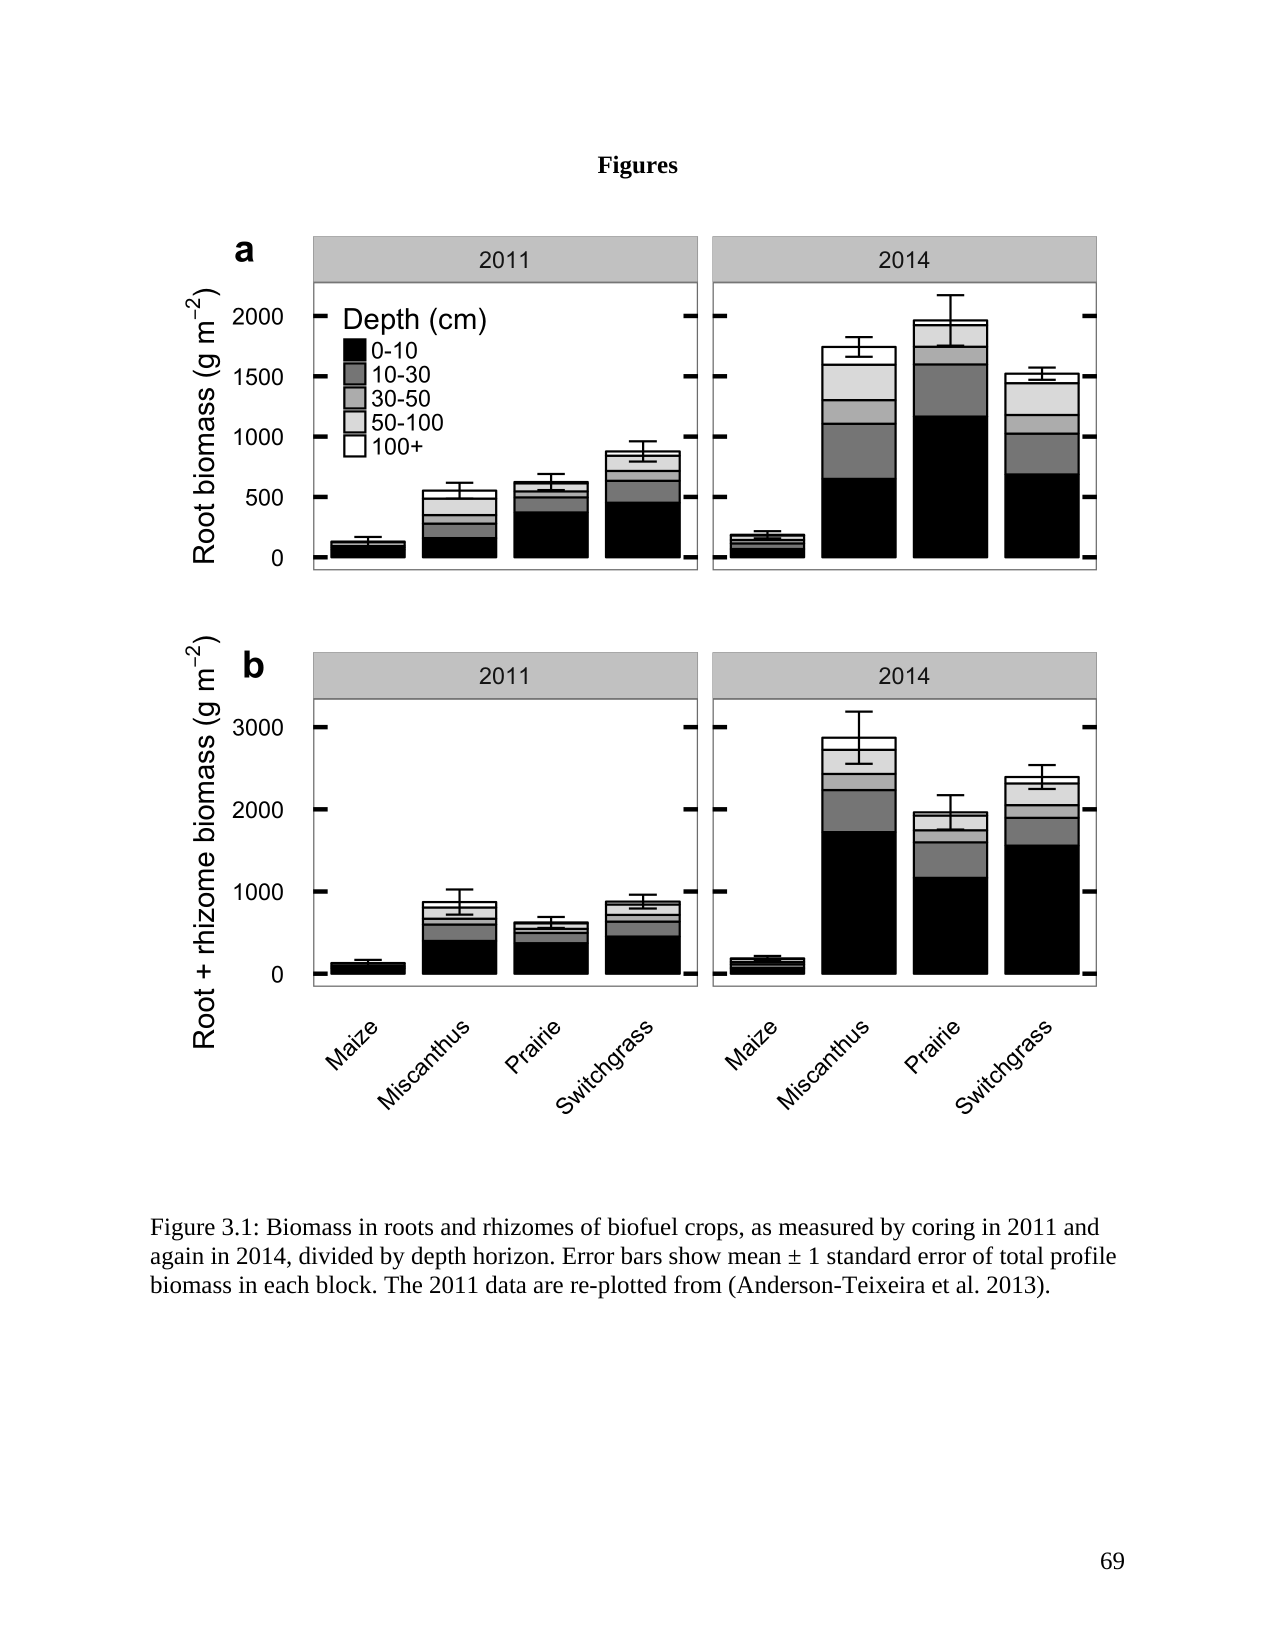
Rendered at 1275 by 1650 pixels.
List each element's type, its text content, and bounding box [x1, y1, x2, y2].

picture [150, 207, 1125, 1184]
subtitle Figures [150, 150, 1125, 179]
text Figure 3.1: Biomass in roots and rhizomes of biofuel crops, as measured by coring in 2011 and again in 2014, divided by depth horizon. Error bars show mean ± 1 standard error of total profile biomass in each block. The 2011 data are re-plotted from (Anderson-Teixeira et al. 2013). [150, 1212, 1125, 1298]
